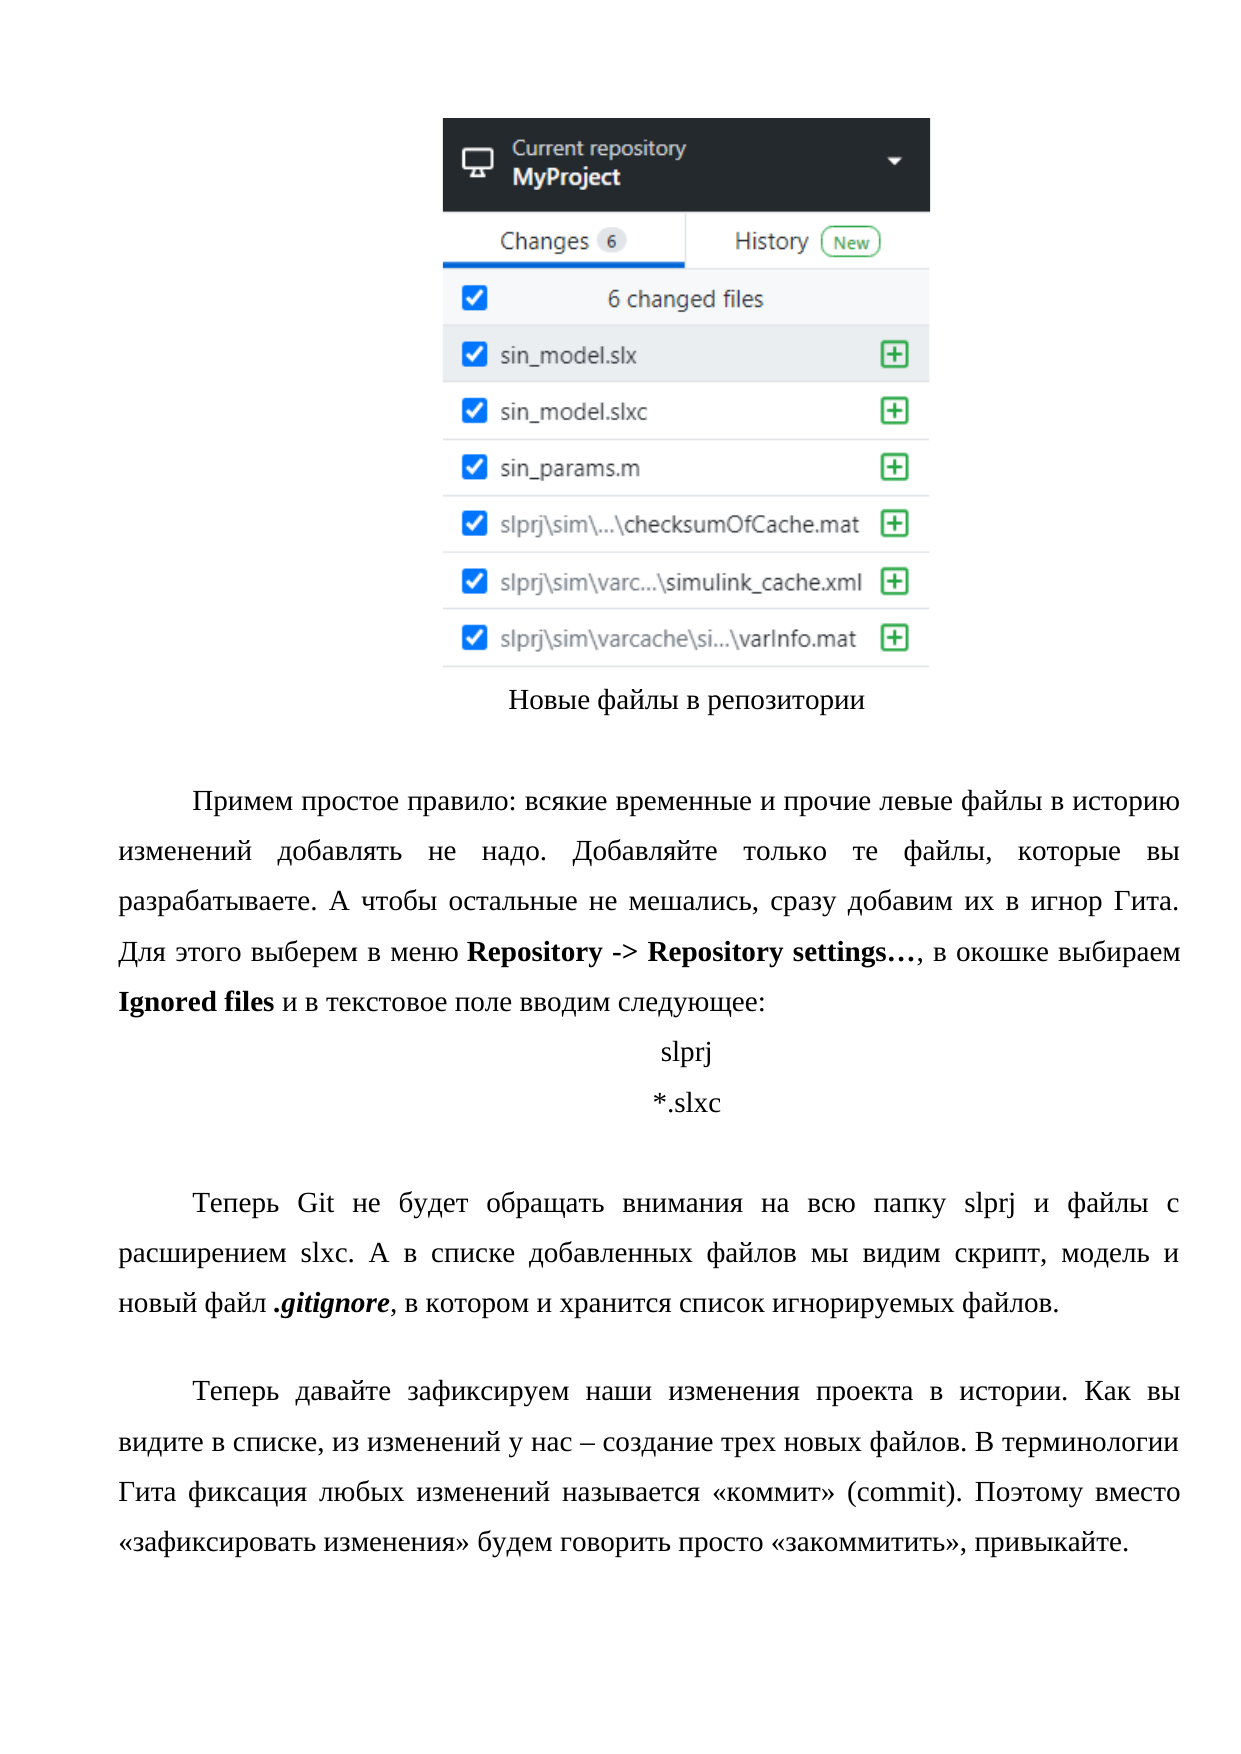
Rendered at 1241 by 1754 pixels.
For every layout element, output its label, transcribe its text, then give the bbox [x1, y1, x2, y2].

text Примем простое правило: всякие временные и прочие левые файлы в историю изменений добавлять не надо. Добавляйте только те файлы, которые вы разрабатываете. А чтобы остальные не мешались, сразу добавим их в игнор Гита. Для этого выберем в меню Repository -> Repository settings…, в окошке выбираем Ignored files и в текстовое поле вводим следующее: [118, 783, 1181, 1018]
text Новые файлы в репозитории [118, 682, 1181, 716]
text slprj [118, 1034, 1181, 1068]
text Теперь давайте зафиксируем наши изменения проекта в истории. Как вы видите в списке, из изменений у нас – создание трех новых файлов. В терминологии Гита фиксация любых изменений называется «коммит» (commit). Поэтому вместо «зафиксировать изменения» будем говорить просто «закоммитить», привыкайте. [118, 1373, 1181, 1558]
text *.slxc [118, 1085, 1181, 1118]
picture [442, 118, 931, 669]
text Теперь Git не будет обращать внимания на всю папку slprj и файлы с расширением slxc. А в списке добавленных файлов мы видим скрипт, модель и новый файл .gitignore, в котором и хранится список игнорируемых файлов. [118, 1185, 1181, 1319]
